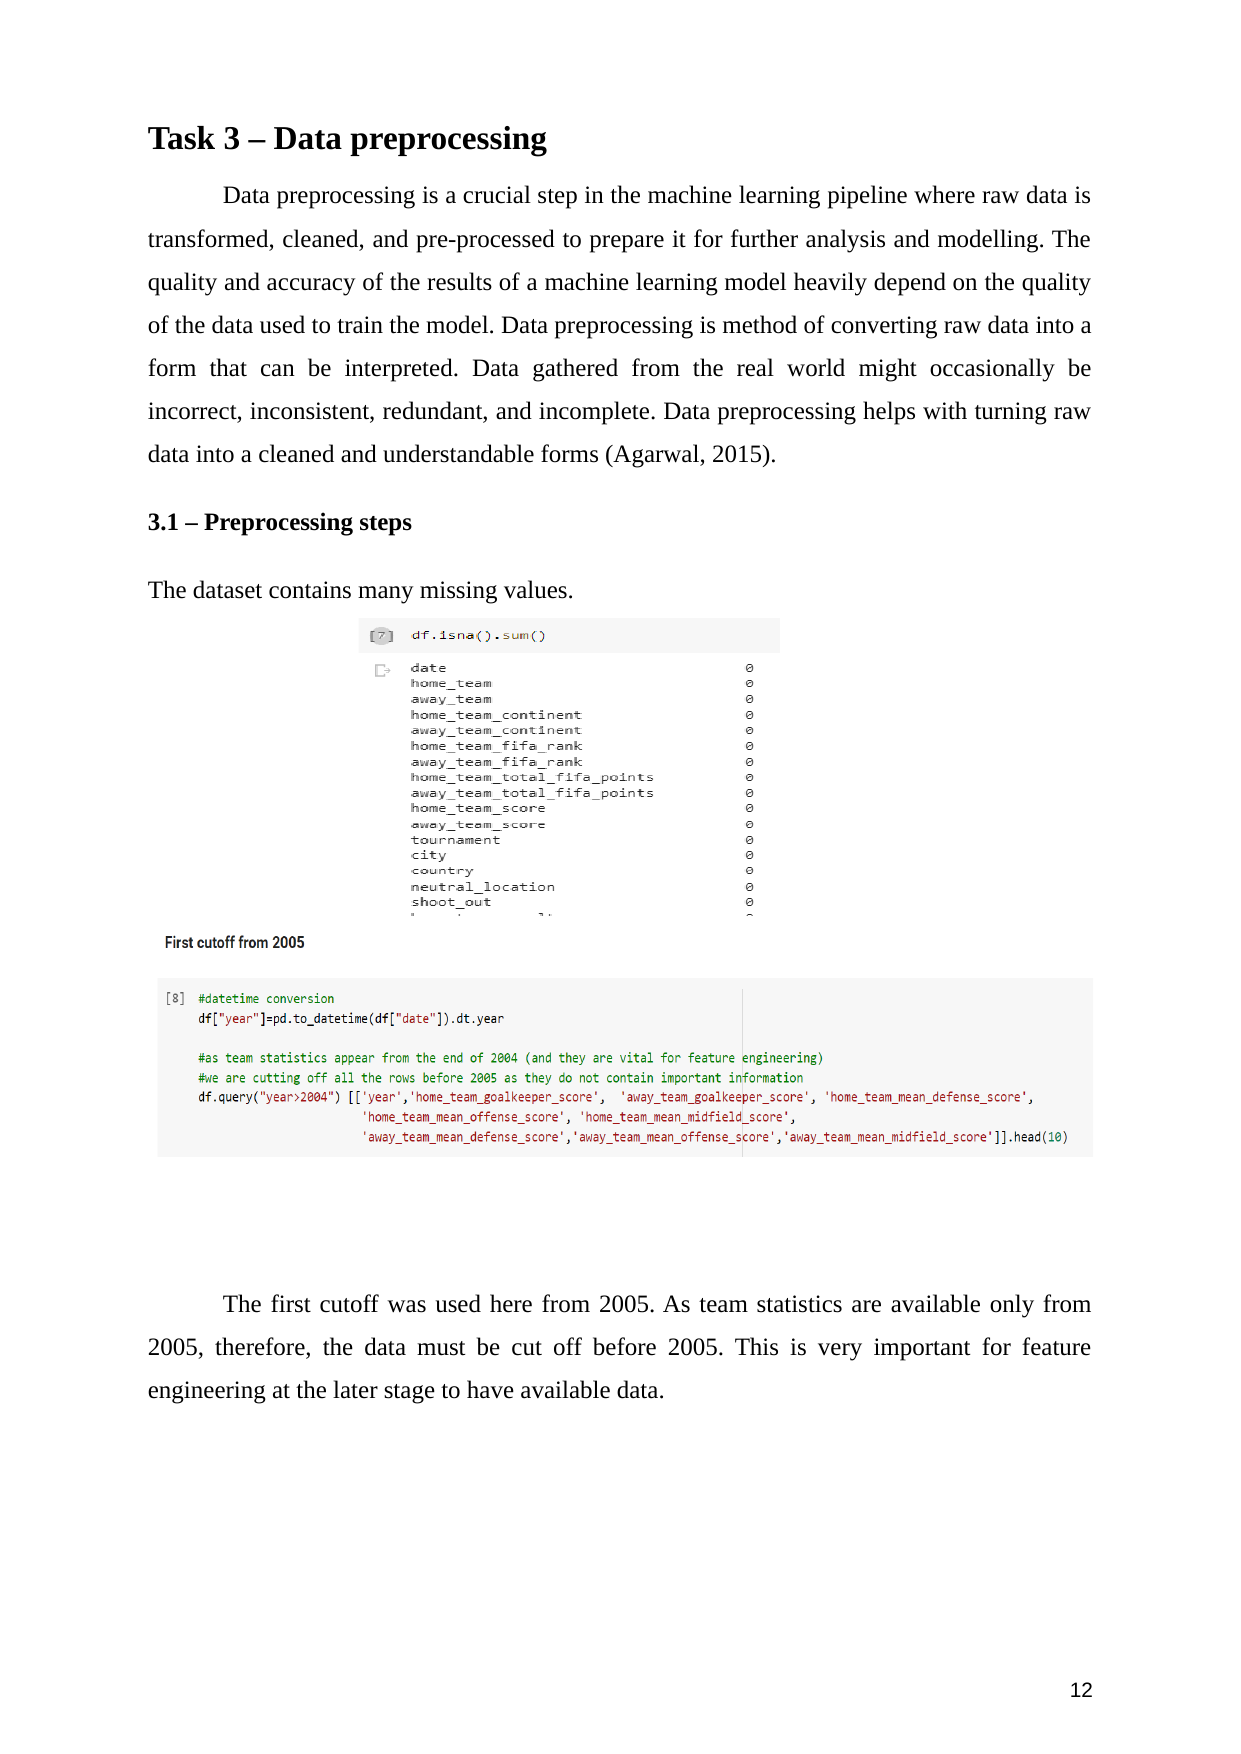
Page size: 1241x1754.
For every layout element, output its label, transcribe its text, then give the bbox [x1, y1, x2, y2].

subtitle 3.1 – Preprocessing steps [148, 507, 1092, 536]
text Data preprocessing is a crucial step in the machine learning pipeline where raw data is transformed, cleaned, and pre-processed to prepare it for further analysis and modelling. The quality and accuracy of the results of a machine learning model heavily depend on the quality of the data used to train the model. Data preprocessing is method of converting raw data into a form that can be interpreted. Data gathered from the real world might occasionally be incorrect, inconsistent, redundant, and incomplete. Data preprocessing helps with turning raw data into a cleaned and understandable forms (Agarwal, 2015). [148, 181, 1092, 468]
picture [147, 611, 1094, 1167]
subtitle Task 3 – Data preprocessing [148, 118, 1092, 156]
text The first cutoff was used here from 2005. As team statistics are available only from 2005, therefore, the data must be cut off before 2005. This is very important for feature engineering at the later stage to have available data. [148, 1289, 1092, 1404]
text The dataset contains many missing values. [148, 576, 1092, 604]
